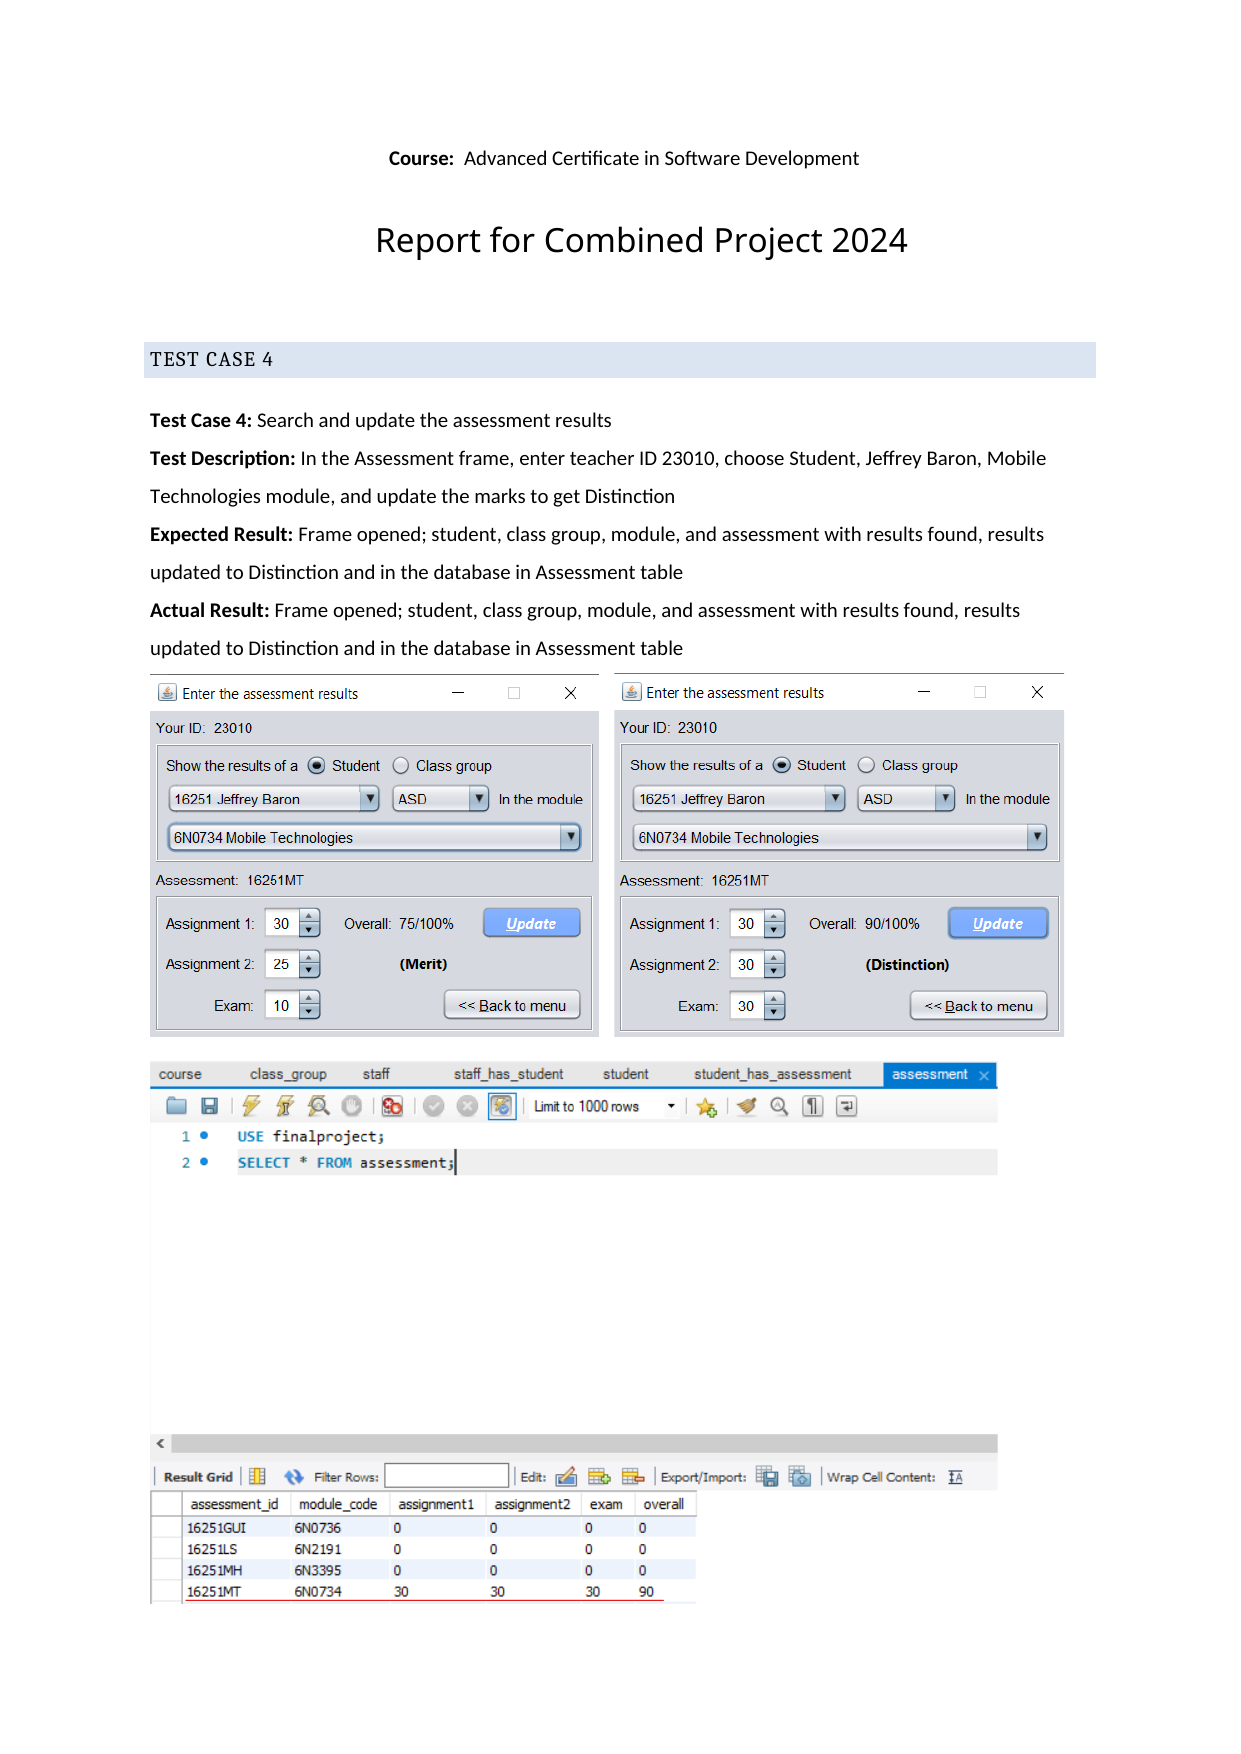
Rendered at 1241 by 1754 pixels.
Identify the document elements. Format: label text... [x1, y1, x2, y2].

picture [150, 1061, 998, 1604]
picture [614, 673, 1065, 1037]
text Test Description: In the Assessment frame, enter teacher ID 23010, choose Student, Jeffrey Baron, Mobile Technologies module, and update the marks to get Distinction [150, 445, 1090, 508]
picture [150, 674, 599, 1037]
subtitle Test Case 4 [150, 348, 1090, 372]
text Test Case 4: Search and update the assessment results [150, 407, 1090, 432]
text Actual Result: Frame opened; student, class group, module, and assessment with results found, results updated to Distinction and in the database in Assessment table [150, 597, 1090, 661]
text Expected Result: Frame opened; student, class group, module, and assessment with results found, results updated to Distinction and in the database in Assessment table [150, 521, 1090, 585]
